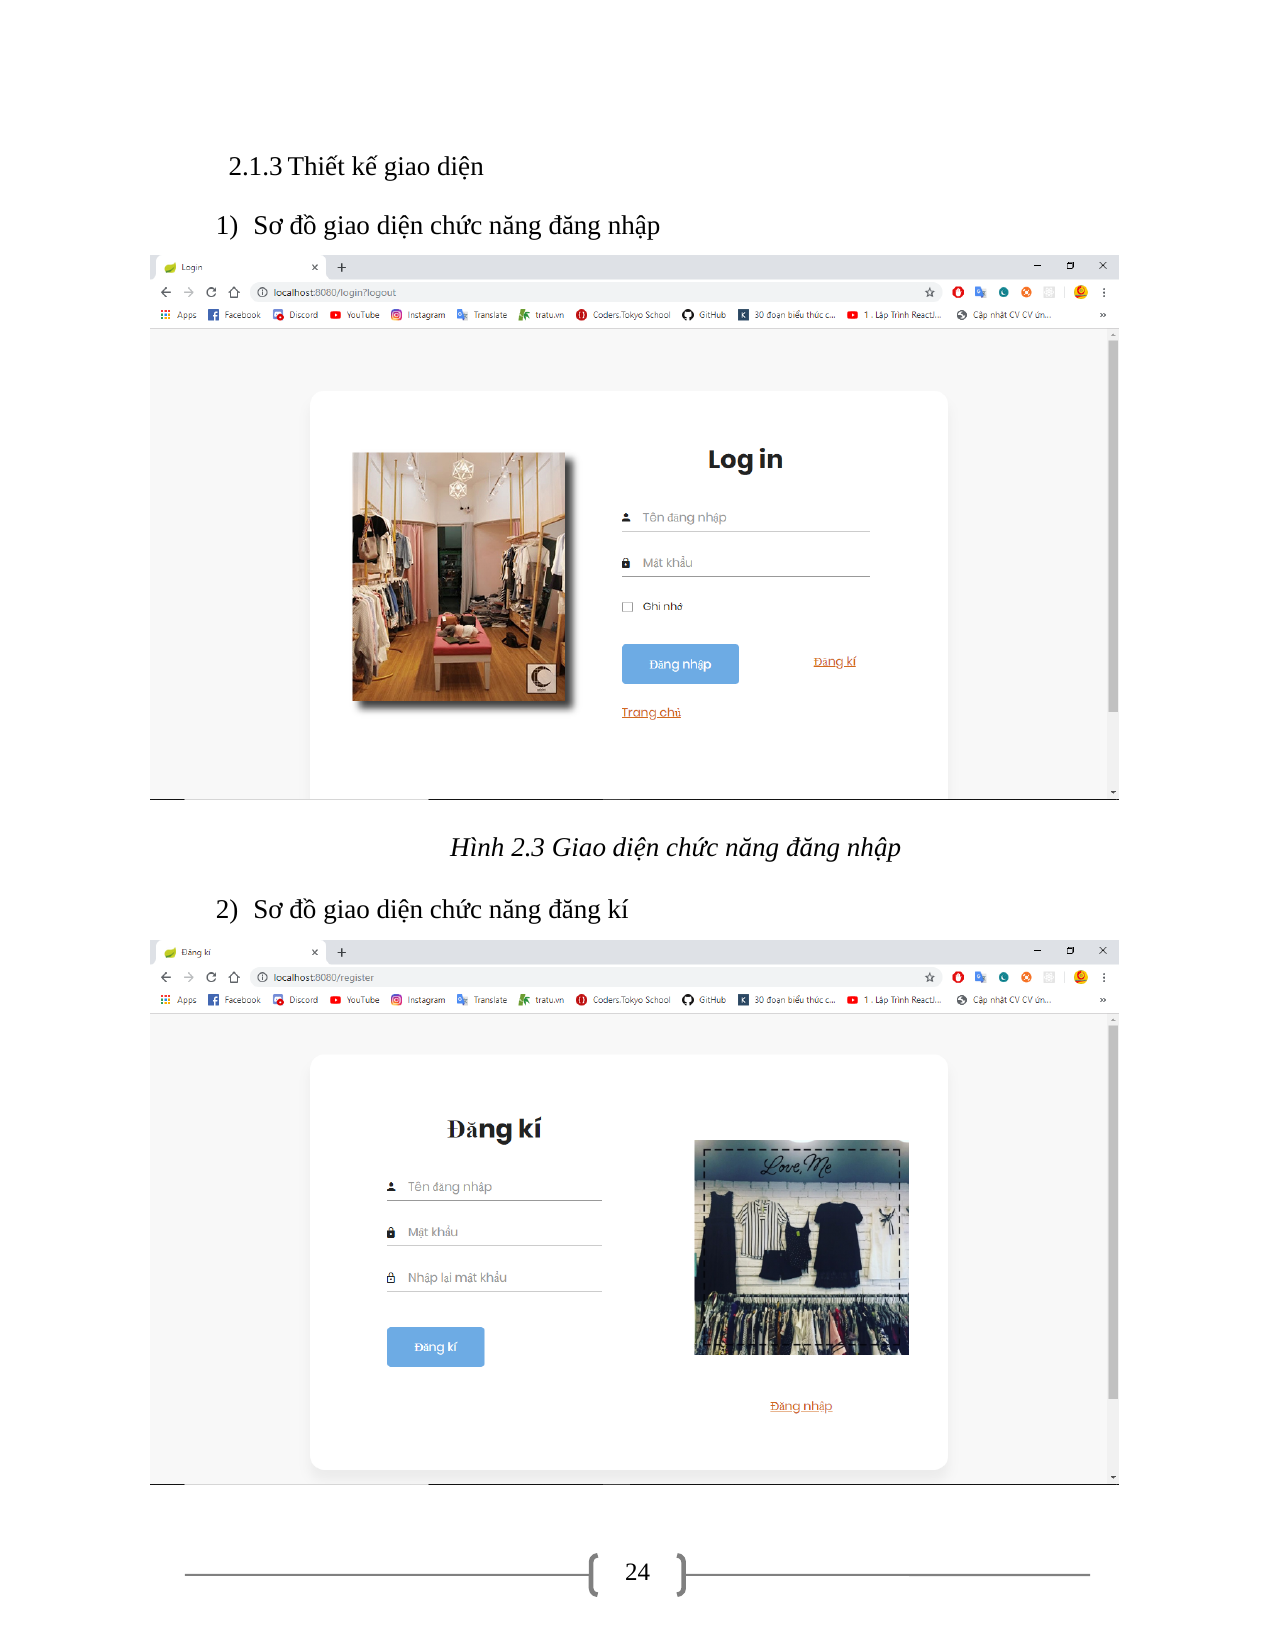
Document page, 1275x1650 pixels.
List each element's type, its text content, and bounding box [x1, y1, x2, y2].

text Hình 2.3 Giao diện chức năng đăng nhập [375, 831, 1125, 862]
subtitle Thiết kế giao diện [228, 150, 1125, 181]
list Sơ đồ giao diện chức năng đăng nhập [216, 209, 1125, 240]
picture [150, 255, 1125, 800]
list Sơ đồ giao diện chức năng đăng kí [216, 893, 1125, 924]
picture [150, 940, 1125, 1485]
